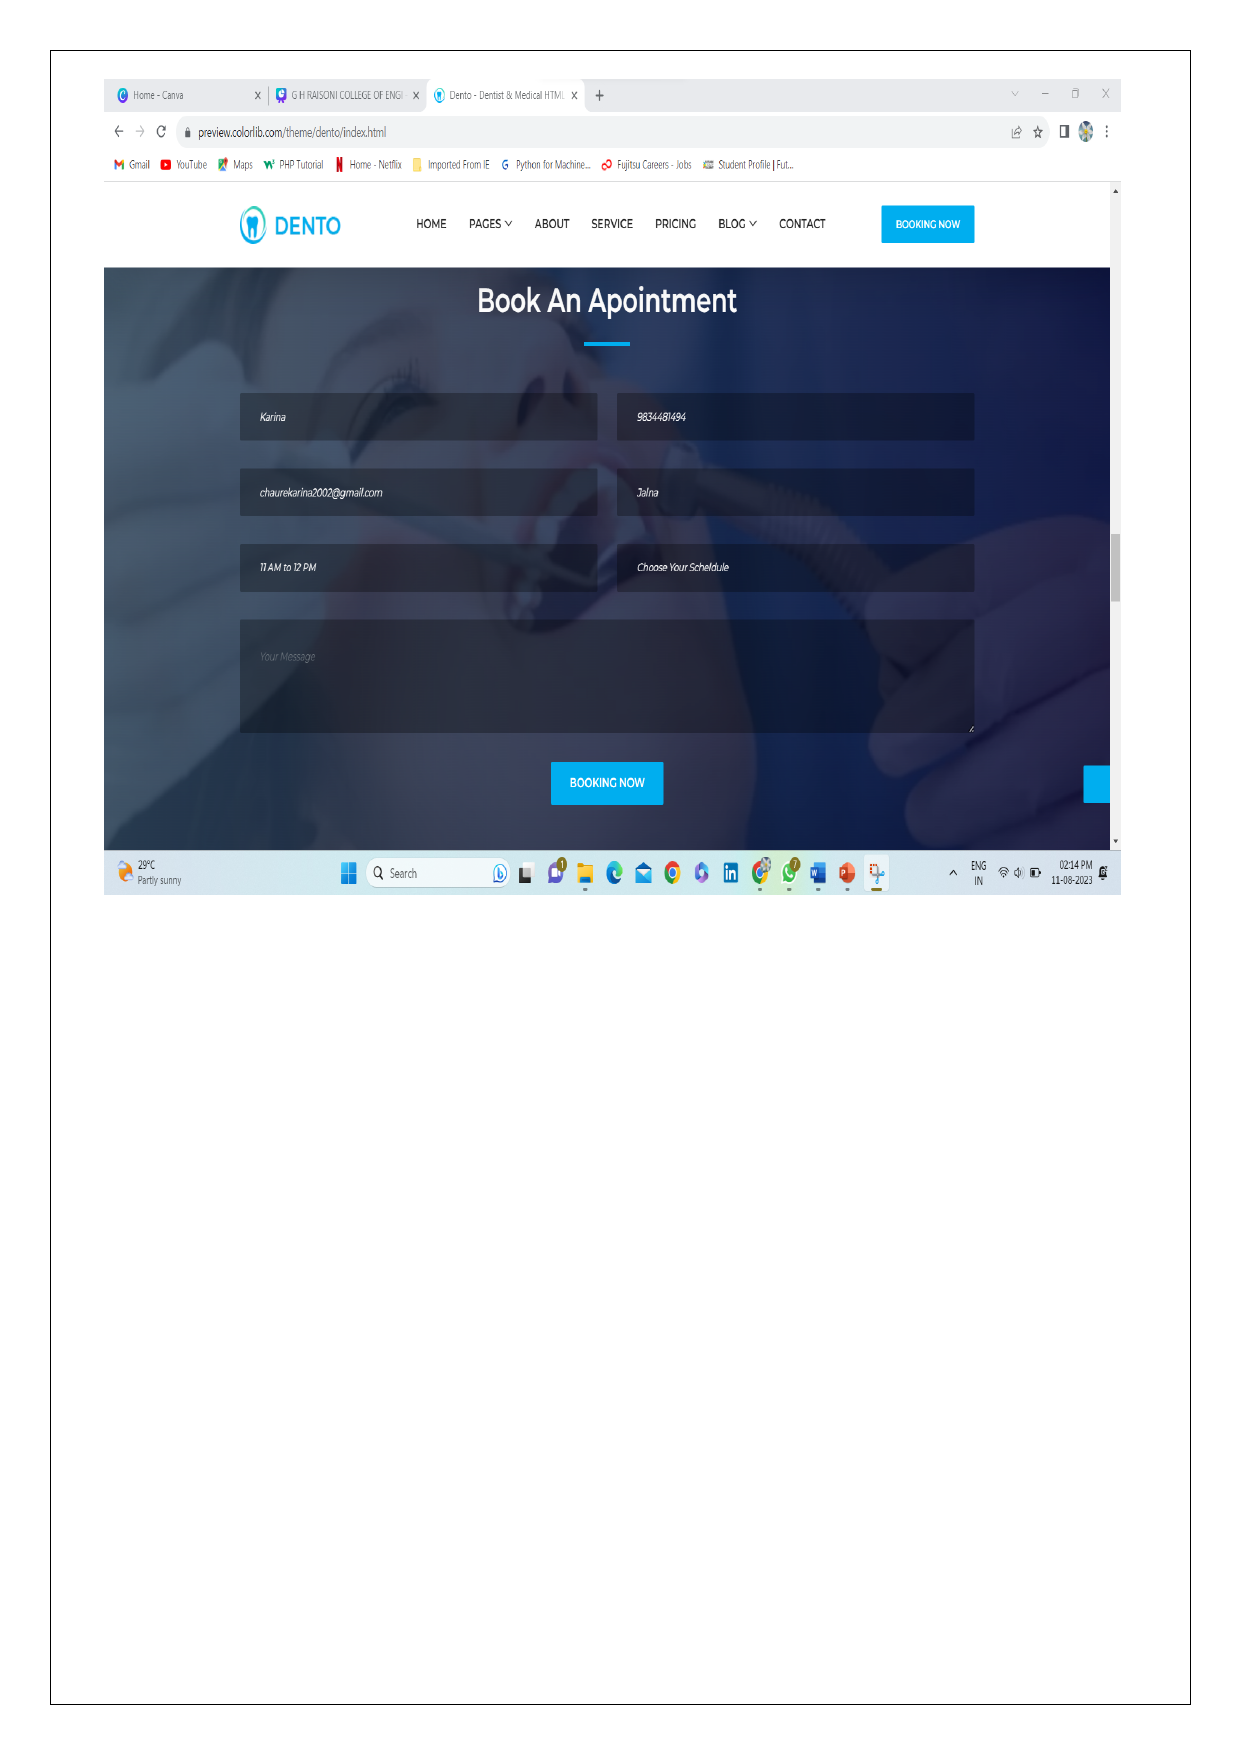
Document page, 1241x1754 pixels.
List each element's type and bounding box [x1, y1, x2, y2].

picture [104, 79, 1121, 895]
